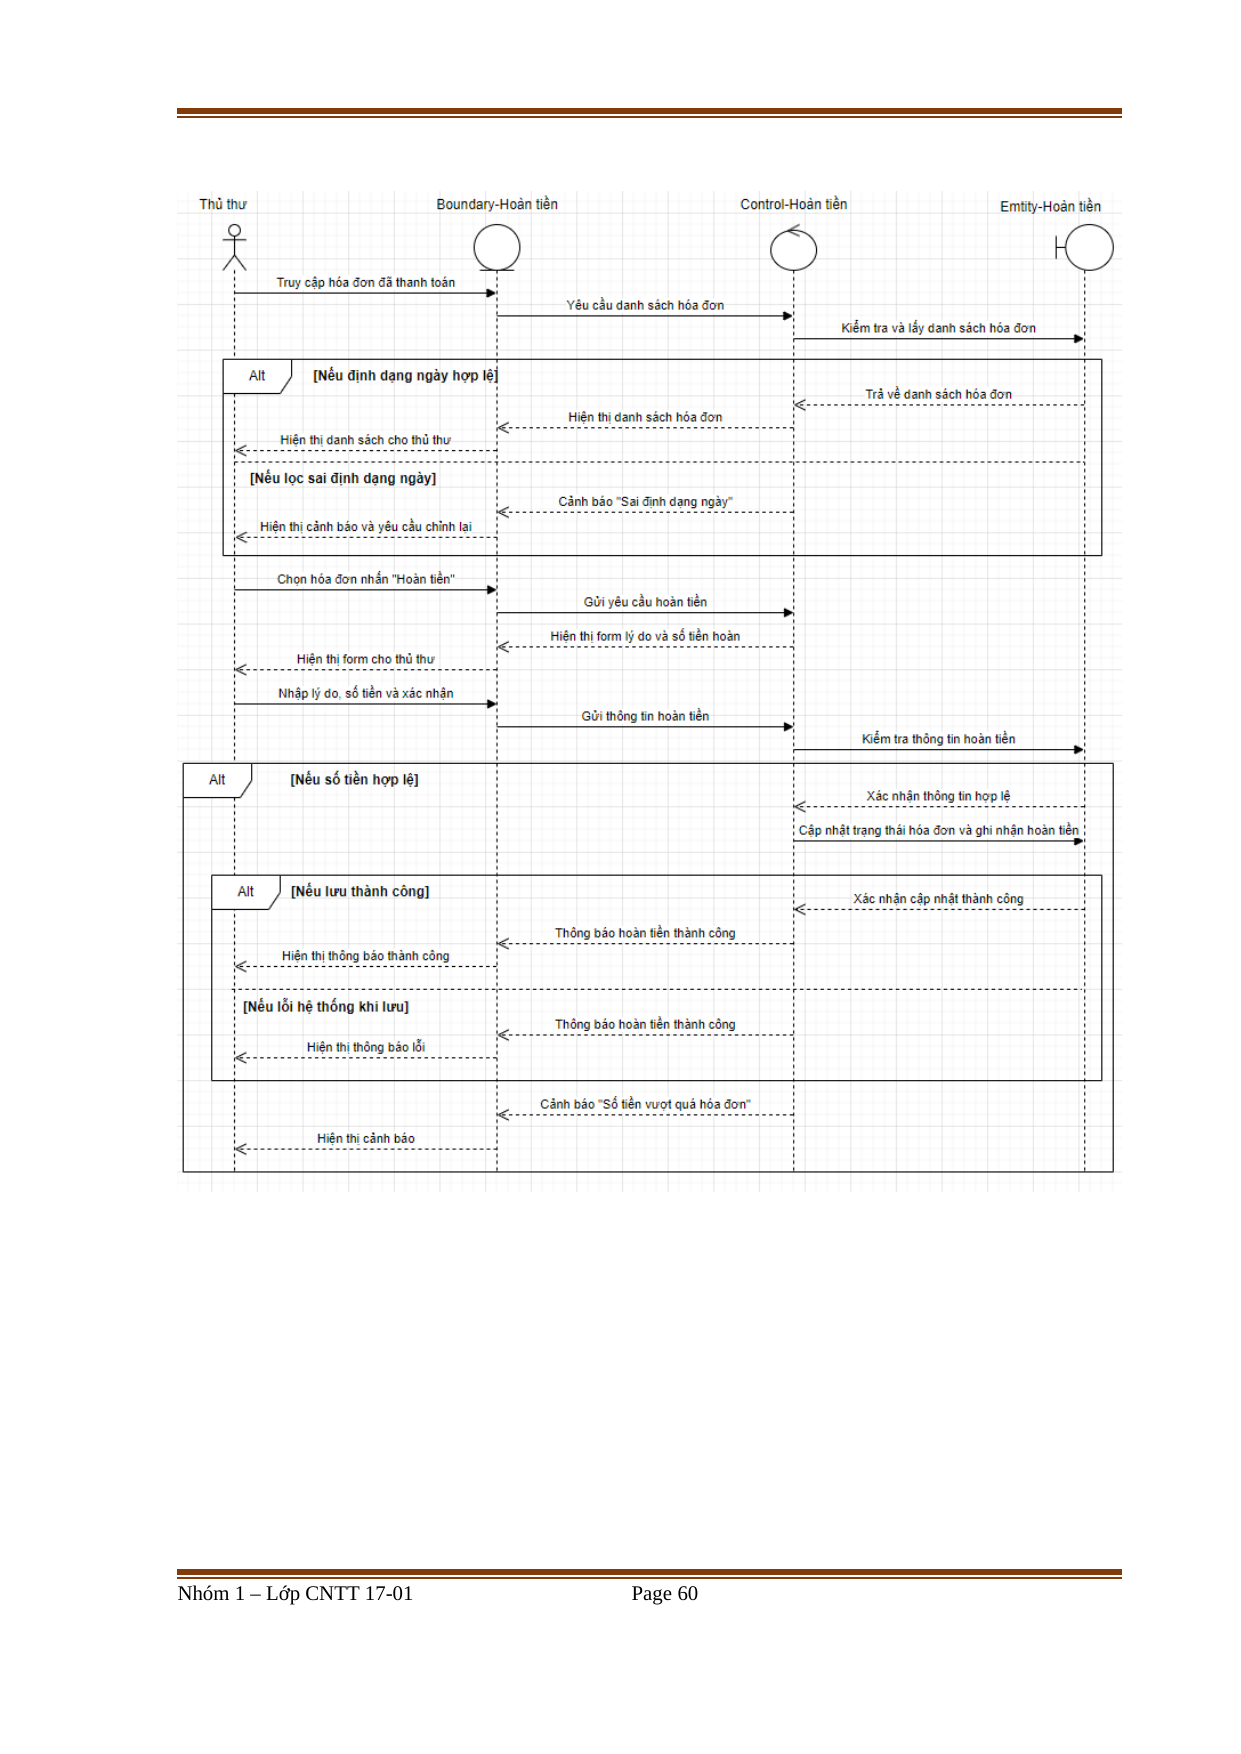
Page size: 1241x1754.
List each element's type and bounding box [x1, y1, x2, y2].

picture [177, 191, 1123, 1192]
